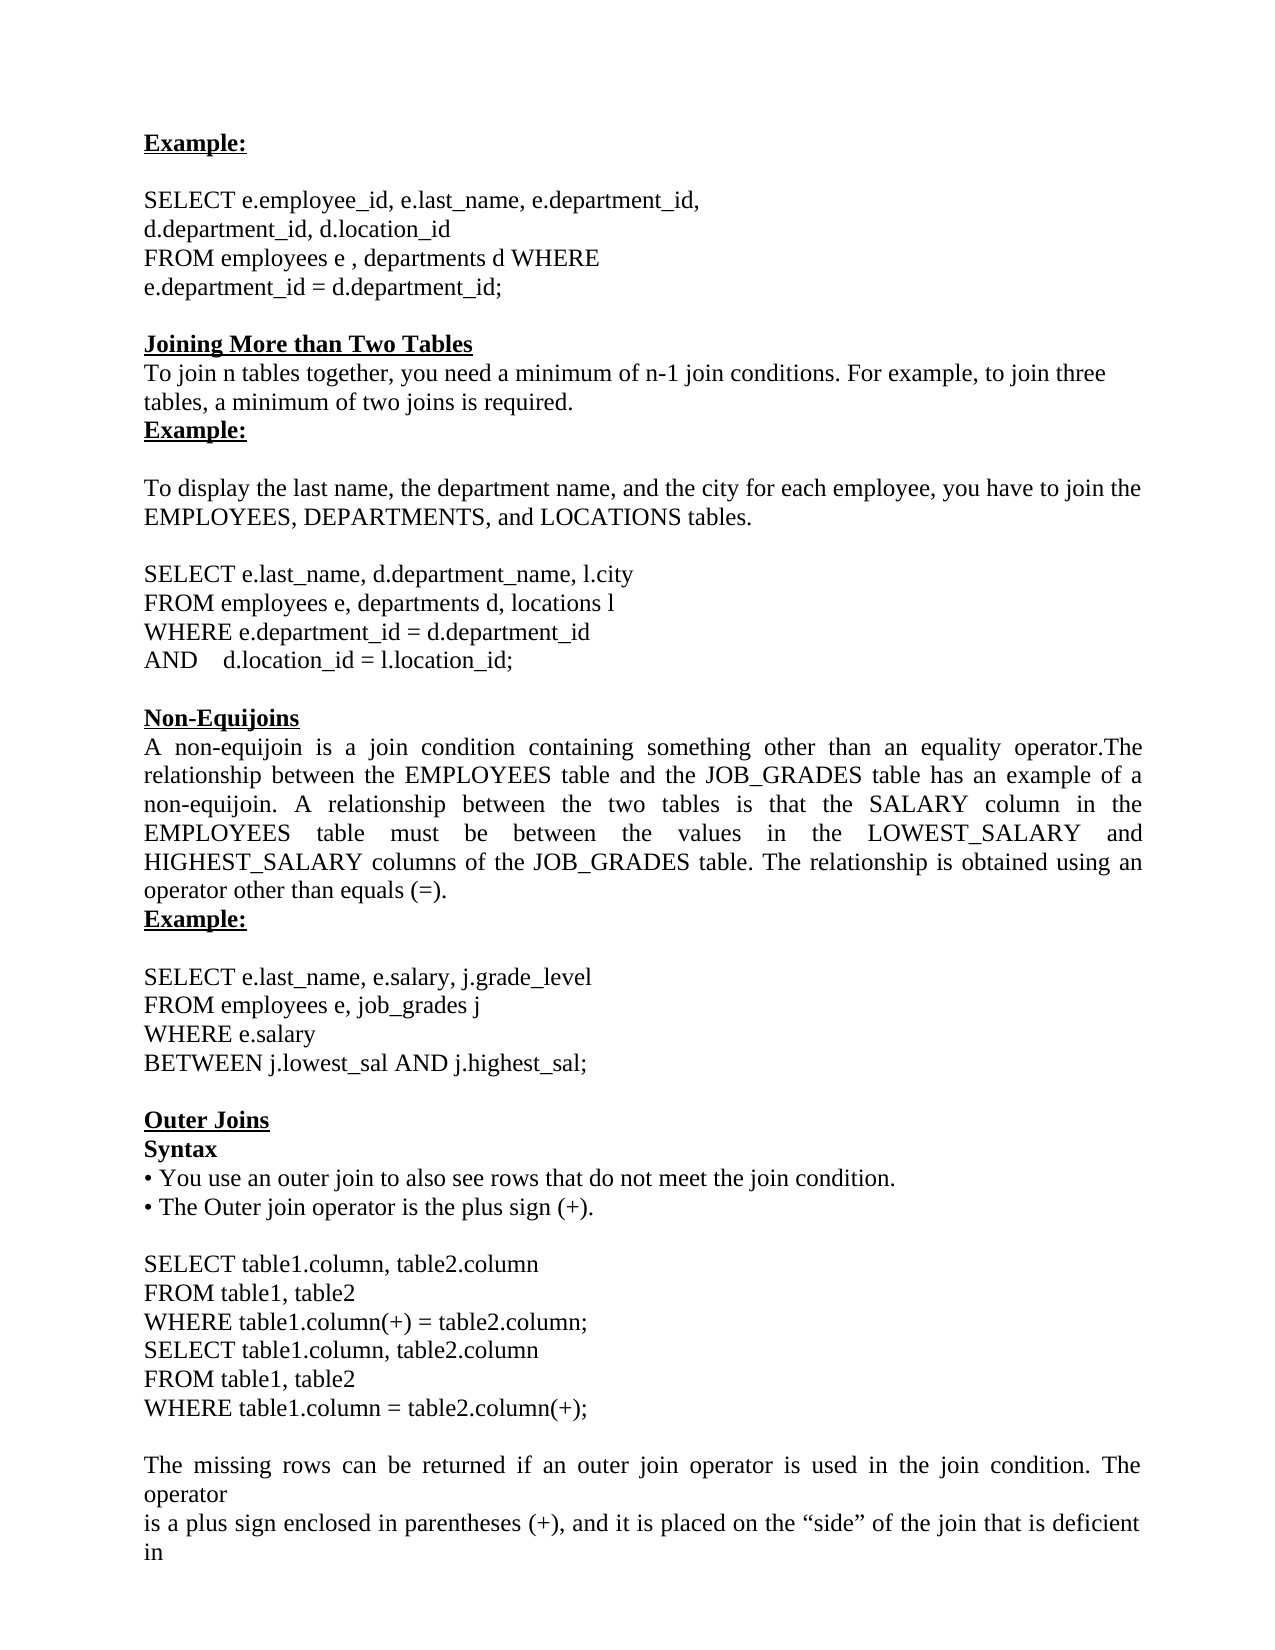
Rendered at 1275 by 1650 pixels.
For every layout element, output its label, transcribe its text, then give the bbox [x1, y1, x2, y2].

text To join n tables together, you need a minimum of n-1 join conditions. For example, to join three tables, a minimum of two joins is required. [144, 358, 1139, 415]
text Outer Joins Syntax [144, 1105, 270, 1130]
text Outer Joins Syntax [144, 1132, 270, 1163]
text A non-equijoin is a join condition containing something other than an equality operator.The relationship between the EMPLOYEES table and the JOB_GRADES table has an example of a non-equijoin. A relationship between the two tables is that the SALARY column in the EMPLOYEES table must be between the values in the LOWEST_SALARY and HIGHEST_SALARY columns of the JOB_GRADES table. The relationship is obtained using an operator other than equals (=). [144, 732, 1144, 904]
text SELECT table1.column, table2.column FROM table1, table2 [144, 1249, 550, 1307]
text Example: [144, 904, 1275, 933]
text SELECT e.employee_id, e.last_name, e.department_id, d.department_id, d.location_id [144, 186, 714, 243]
text BETWEEN j.lowest_sal AND j.highest_sal; [144, 1048, 1275, 1077]
text Example: [144, 128, 1275, 157]
text SELECT e.last_name, e.salary, j.grade_level FROM employees e, job_grades j [144, 962, 612, 1019]
text FROM employees e , departments d WHERE e.department_id = d.department_id; [144, 243, 604, 301]
text WHERE table1.column(+) = table2.column; SELECT table1.column, table2.column FROM table1, table2 [144, 1307, 592, 1393]
text Example: [144, 415, 1275, 444]
text Joining More than Two Tables [144, 329, 1275, 358]
text WHERE e.salary [144, 1019, 1275, 1048]
list The Outer join operator is the plus sign (+). [144, 1192, 1275, 1220]
text Non-Equijoins [144, 703, 1275, 732]
text SELECT e.last_name, d.department_name, l.city FROM employees e, departments d, locations l WHERE e.department_id = d.department_id AND d.location_id = l.location_id; [144, 559, 634, 674]
text The missing rows can be returned if an outer join operator is used in the join condition. The operator [144, 1450, 1143, 1508]
list You use an outer join to also see rows that do not meet the join condition. [144, 1163, 1275, 1192]
text WHERE table1.column = table2.column(+); [144, 1393, 1275, 1422]
text is a plus sign enclosed in parentheses (+), and it is placed on the “side” of the join that is deficient in [144, 1508, 1143, 1565]
text To display the last name, the department name, and the city for each employee, you have to join the EMPLOYEES, DEPARTMENTS, and LOCATIONS tables. [144, 473, 1275, 530]
